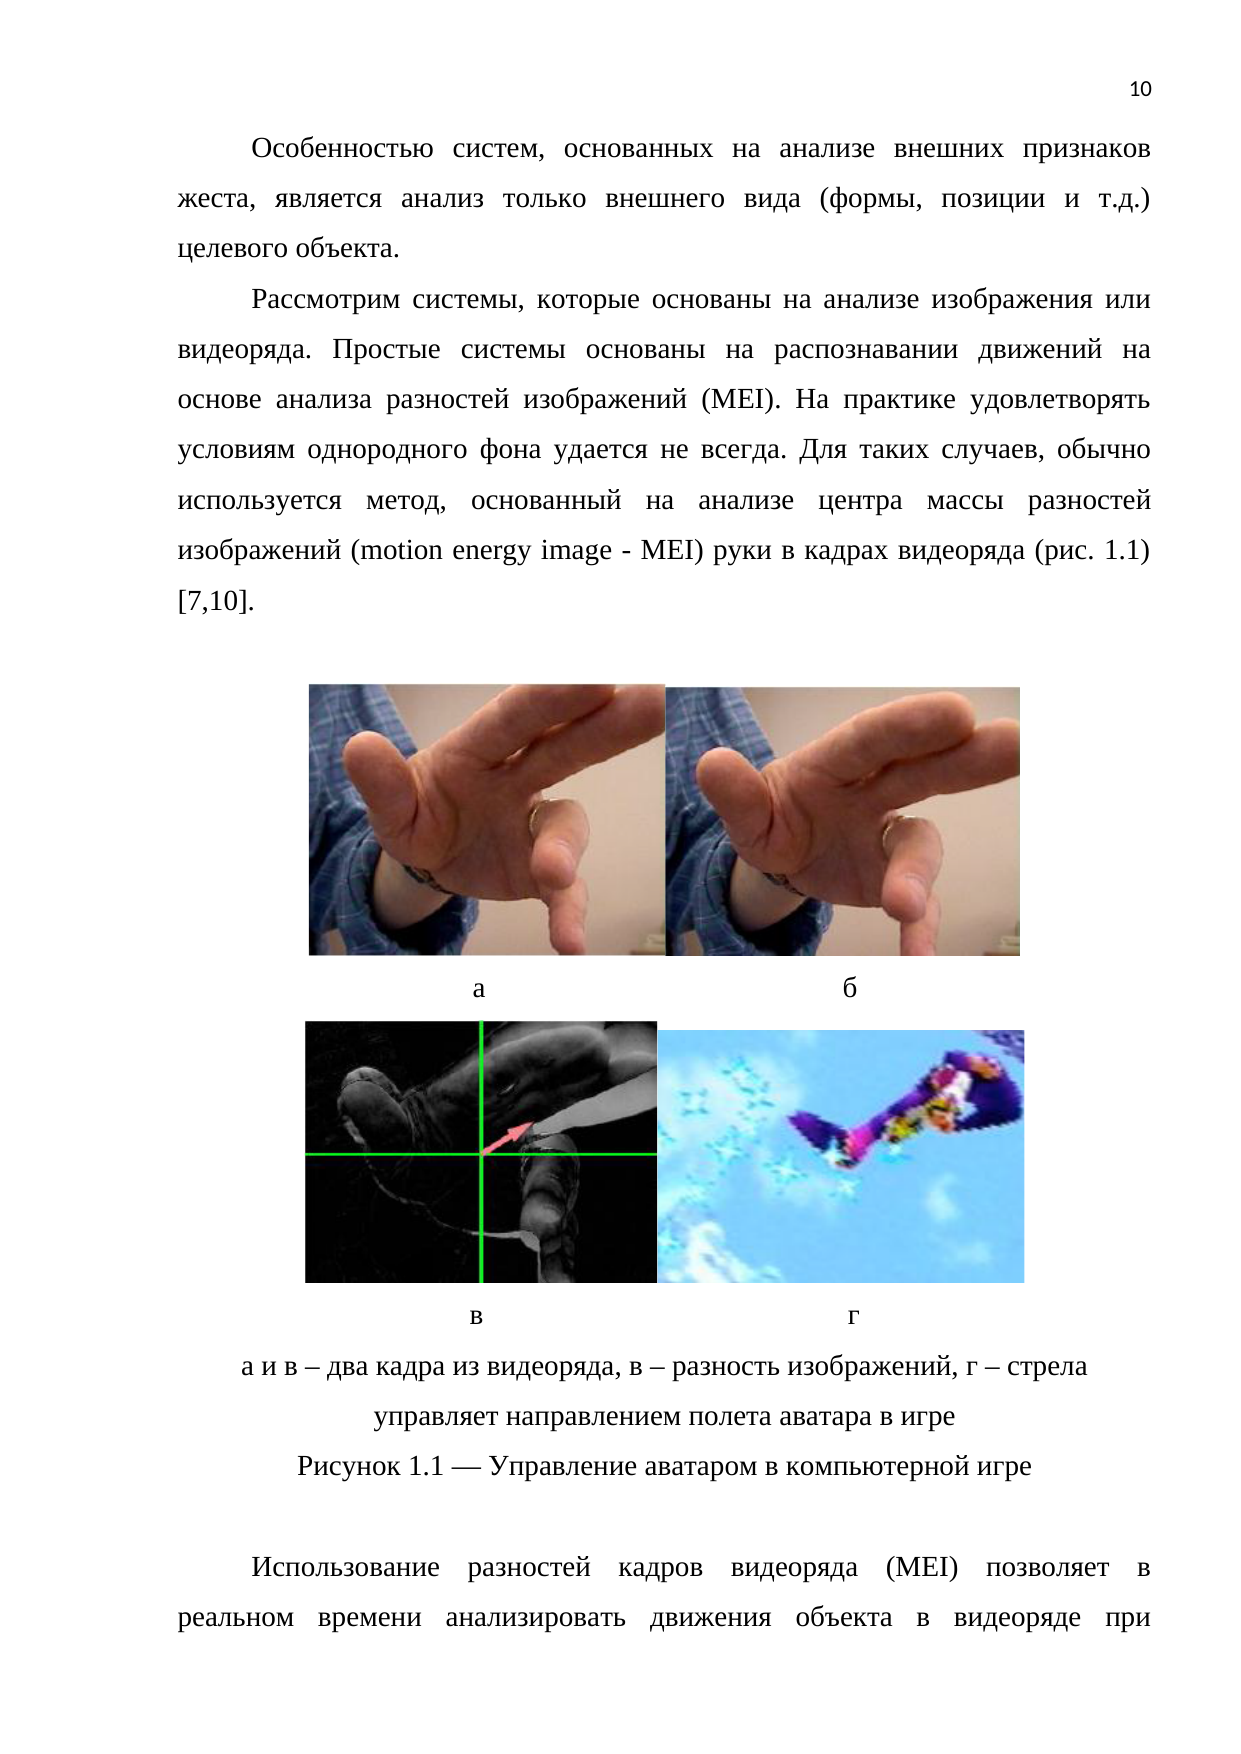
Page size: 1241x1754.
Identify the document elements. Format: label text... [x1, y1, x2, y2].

text Рисунок 1.1 — Управление аватаром в компьютерной игре [177, 1448, 1152, 1482]
text Рассмотрим системы, которые основаны на анализе изображения или видеоряда. Простые системы основаны на распознавании движений на основе анализа разностей изображений (MEI). На практике удовлетворять условиям однородного фона удается не всегда. Для таких случаев, обычно используется метод, основанный на анализе центра массы разностей изображений (motion energy image - MEI) руки в кадрах видеоряда (рис. 1.1) [7,10]. [177, 281, 1152, 616]
text в г [177, 1297, 1152, 1331]
text Особенностью систем, основанных на анализе внешних признаков жеста, является анализ только внешнего вида (формы, позиции и т.д.) целевого объекта. [177, 130, 1152, 264]
text а б [398, 970, 1152, 1003]
text а и в – два кадра из видеоряда, в – разность изображений, г – стрела управляет направлением полета аватара в игре [177, 1348, 1152, 1432]
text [177, 1549, 1152, 1633]
